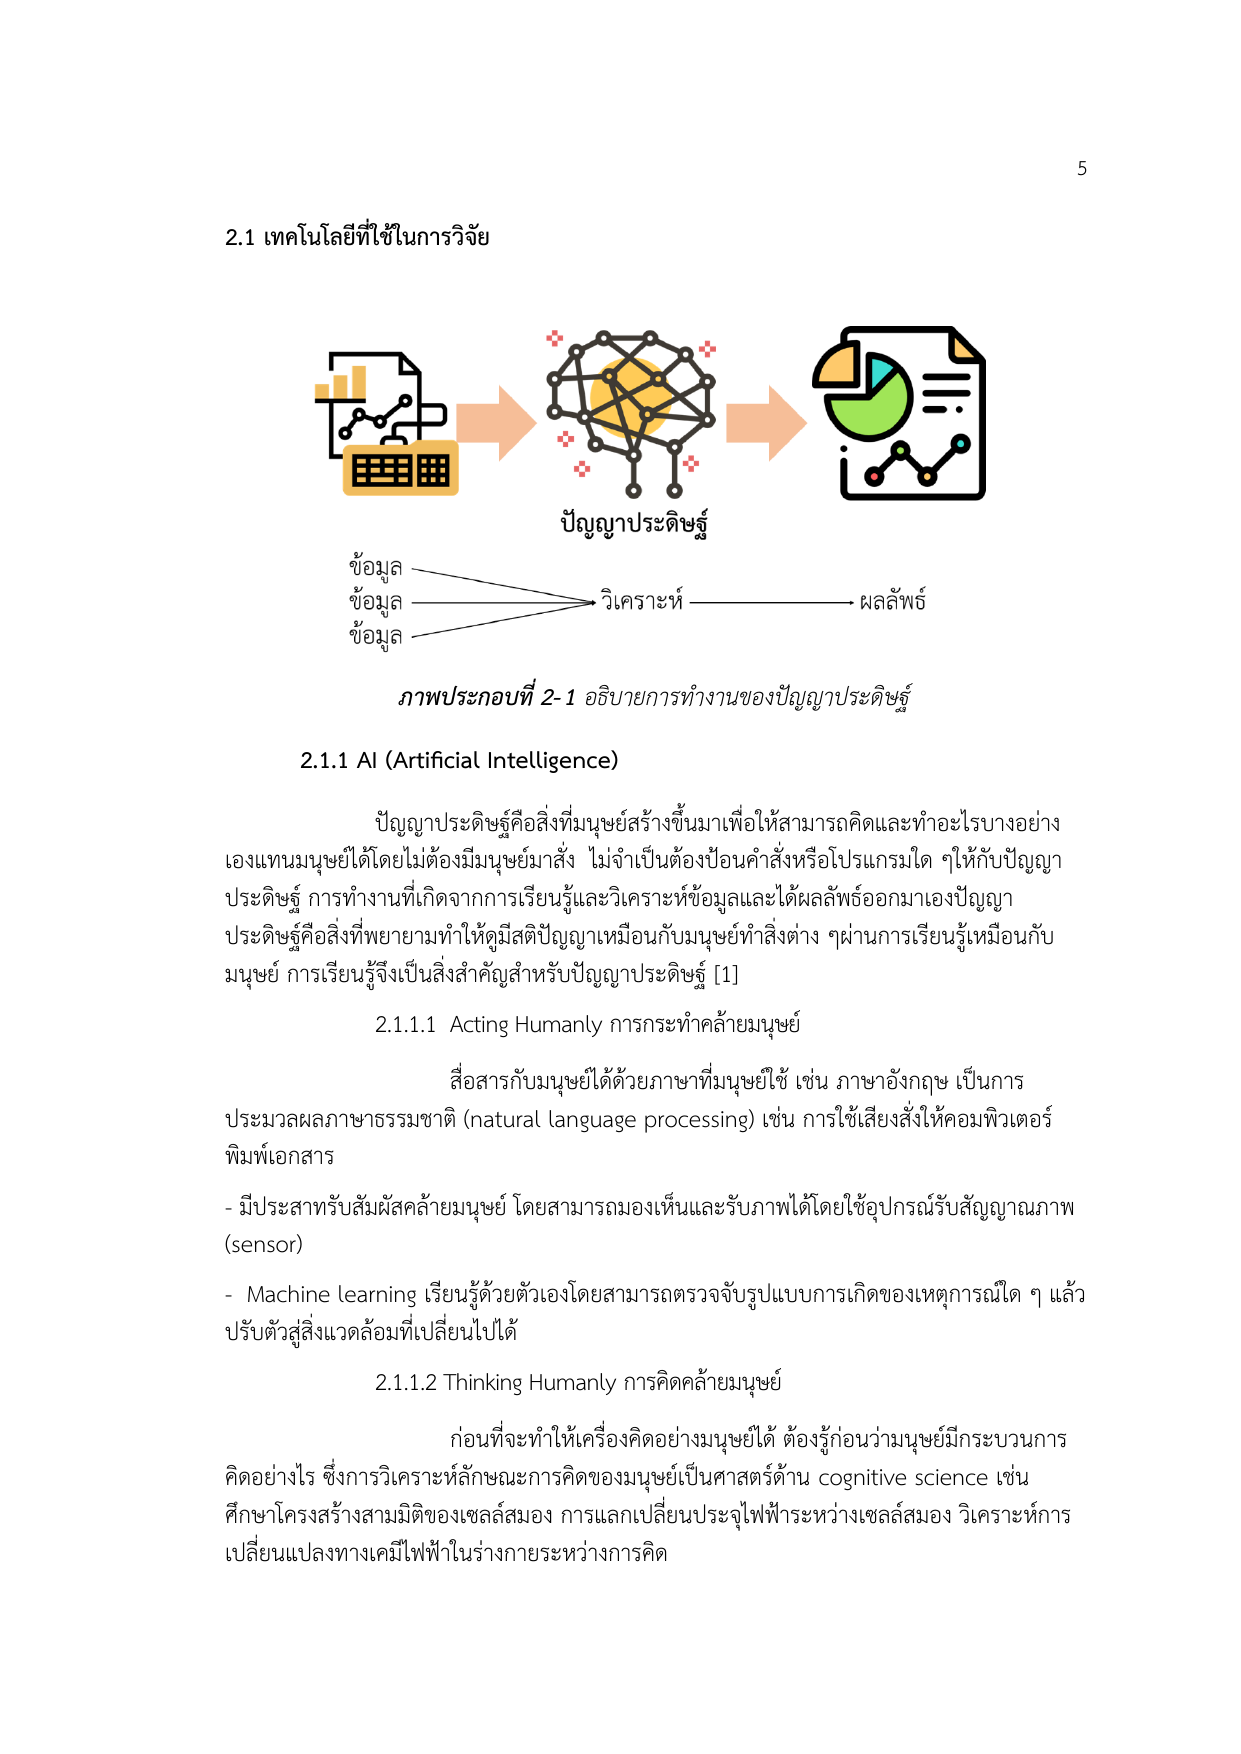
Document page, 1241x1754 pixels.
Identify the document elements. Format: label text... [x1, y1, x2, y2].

subtitle 2.1 เทคโนโลยีที่ใช้ในการวิจัย [225, 216, 1087, 260]
text - Machine learning เรียนรู้ด้วยตัวเองโดยสามารถตรวจจับรูปแบบการเกิดของเหตุการณ์ใด ๆ แล้วปรับตัวสู่สิ่งแวดล้อมที่เปลี่ยนไปได้ [225, 1273, 1087, 1349]
subtitle 2.1.1 AI (Artificial Intelligence) [300, 739, 1087, 777]
text ปัญญาประดิษฐ์คือสิ่งที่มนุษย์สร้างขึ้นมาเพื่อให้สามารถคิดและทำอะไรบางอย่างเองแทนมนุษย์ได้โดยไม่ต้องมีมนุษย์มาสั่ง ไม่จำเป็นต้องป้อนคำสั่งหรือโปรแกรมใด ๆให้กับปัญญาประดิษฐ์ การทำงานที่เกิดจากการเรียนรู้และวิเคราะห์ข้อมูลและได้ผลลัพธ์ออกมาเองปัญญาประดิษฐ์คือสิ่งที่พยายามทำให้ดูมีสติปัญญาเหมือนกับมนุษย์ทำสิ่งต่าง ๆผ่านการเรียนรู้เหมือนกับมนุษย์ การเรียนรู้จึงเป็นสิ่งสำคัญสำหรับปัญญาประดิษฐ์ [1] [225, 802, 1087, 990]
picture [308, 272, 1004, 664]
text ภาพประกอบที่ 2-1 อธิบายการทำงานของปัญญาประดิษฐ์ [225, 676, 1087, 714]
text ก่อนที่จะทำให้เครื่องคิดอย่างมนุษย์ได้ ต้องรู้ก่อนว่ามนุษย์มีกระบวนการคิดอย่างไร ซึ่งการวิเคราะห์ลักษณะการคิดของมนุษย์เป็นศาสตร์ด้าน cognitive science เช่น ศึกษาโครงสร้างสามมิติของเซลล์สมอง การแลกเปลี่ยนประจุไฟฟ้าระหว่างเซลล์สมอง วิเคราะห์การเปลี่ยนแปลงทางเคมีไฟฟ้าในร่างกายระหว่างการคิด [225, 1418, 1087, 1569]
text - มีประสาทรับสัมผัสคล้ายมนุษย์ โดยสามารถมองเห็นและรับภาพได้โดยใช้อุปกรณ์รับสัญญาณภาพ (sensor) [225, 1186, 1087, 1261]
subtitle 2.1.1.1 Acting Humanly การกระทำคล้ายมนุษย์ [300, 1003, 1087, 1047]
text สื่อสารกับมนุษย์ได้ด้วยภาษาที่มนุษย์ใช้ เช่น ภาษาอังกฤษ เป็นการประมวลผลภาษาธรรมชาติ (natural language processing) เช่น การใช้เสียงสั่งให้คอมพิวเตอร์พิมพ์เอกสาร [225, 1060, 1087, 1173]
subtitle 2.1.1.2 Thinking Humanly การคิดคล้ายมนุษย์ [375, 1361, 1087, 1406]
